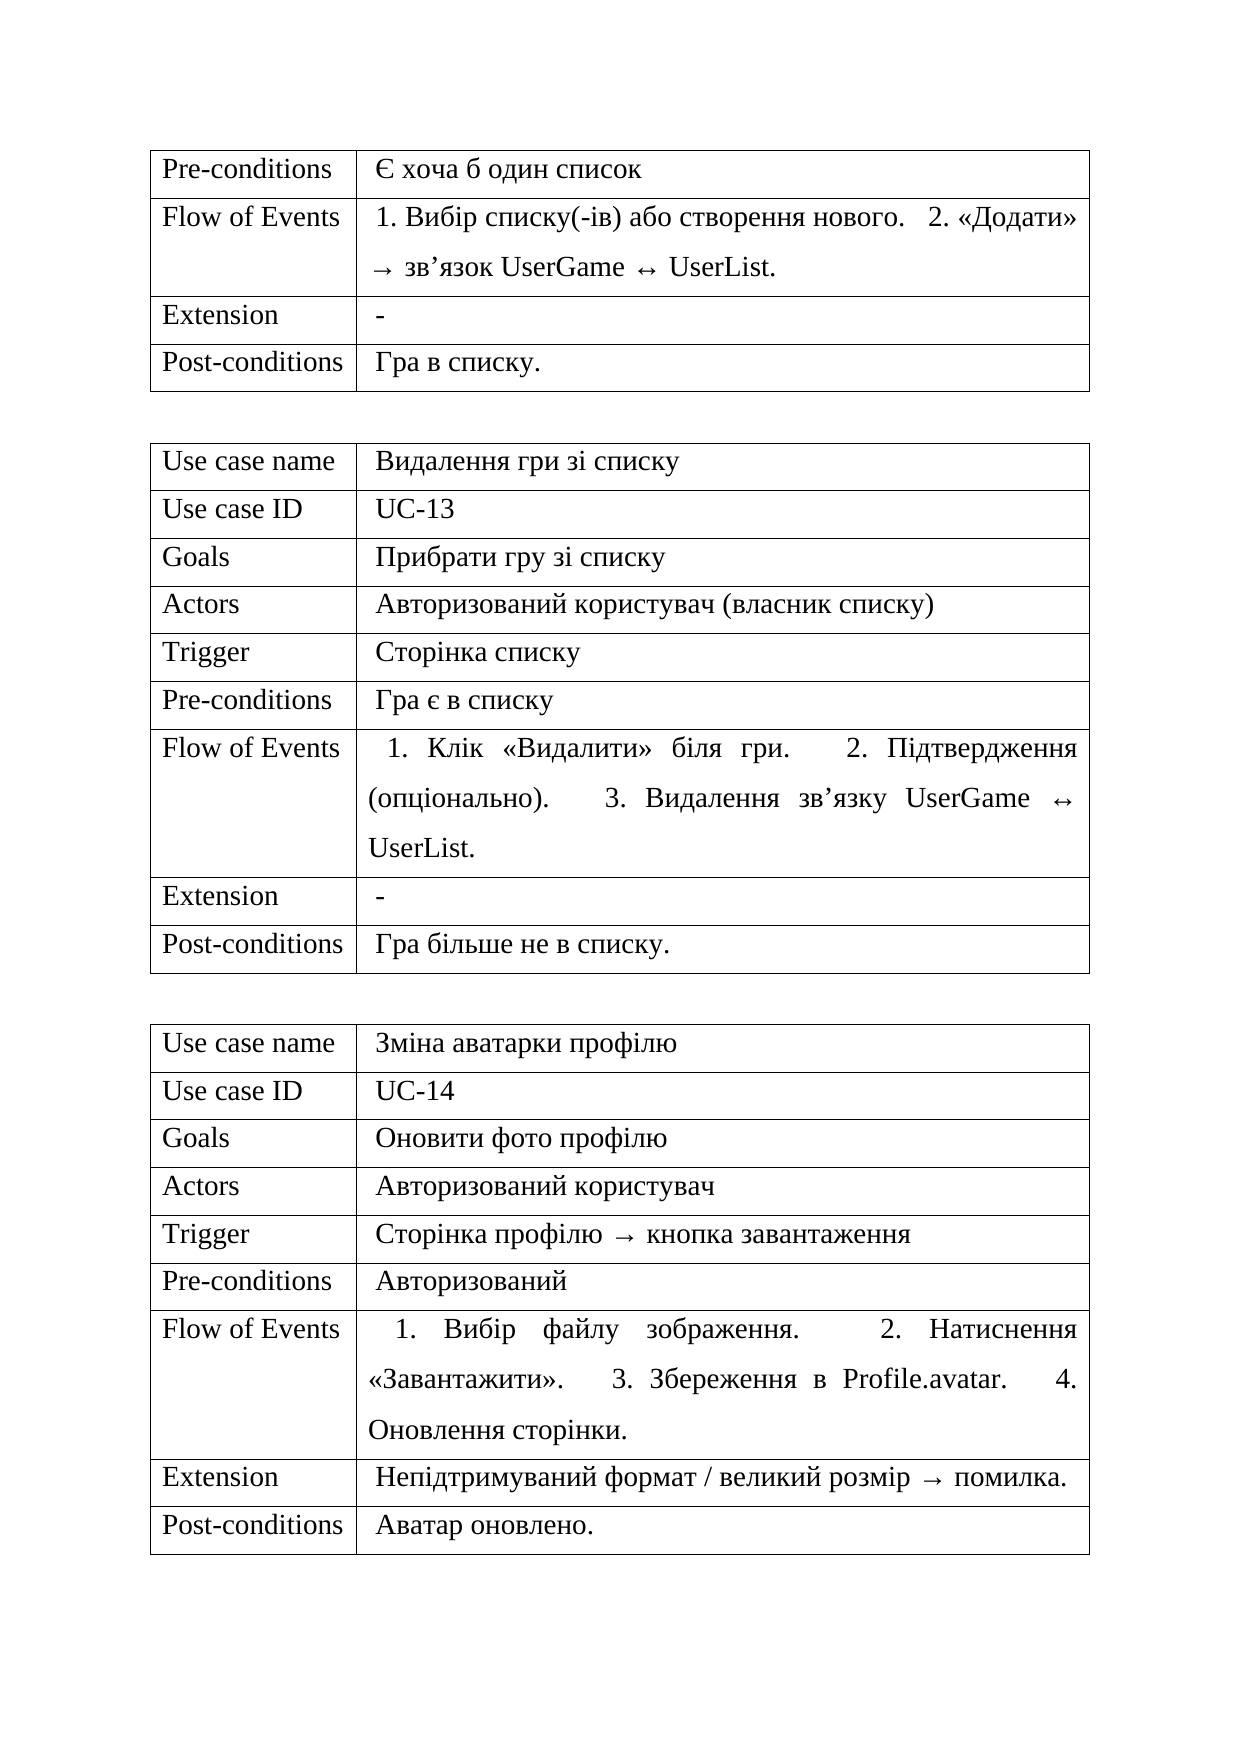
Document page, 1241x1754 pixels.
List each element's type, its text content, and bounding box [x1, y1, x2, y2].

table_cell Flow of Events [151, 1311, 356, 1458]
table_header Видалення гри зі списку [357, 444, 1089, 490]
table_cell Flow of Events [151, 730, 356, 877]
table_cell Авторизований користувач (власник списку) [357, 587, 1089, 633]
table_cell Goals [151, 1120, 356, 1167]
table_cell Post-conditions [151, 1507, 356, 1554]
table_cell Use case ID [151, 491, 356, 538]
table_cell UC-14 [357, 1073, 1089, 1119]
table_cell Extension [151, 878, 356, 925]
table_cell Прибрати гру зі списку [357, 539, 1089, 586]
table_cell - [357, 297, 1089, 343]
table_header Зміна аватарки профілю [357, 1025, 1089, 1072]
table_cell 1. Вибір списку(-ів) або створення нового. 2. «Додати» → зв’язок UserGame ↔ UserList. [357, 199, 1089, 296]
table_cell Непідтримуваний формат / великий розмір → помилка. [357, 1460, 1089, 1506]
table_cell Post-conditions [151, 345, 356, 391]
table_cell Pre-conditions [151, 151, 356, 198]
table_cell 1. Вибір файлу зображення. 2. Натиснення «Завантажити». 3. Збереження в Profile.avatar. 4. Оновлення сторінки. [357, 1311, 1089, 1458]
table_cell Сторінка списку [357, 634, 1089, 681]
table_cell Goals [151, 539, 356, 586]
table_cell 1. Клік «Видалити» біля гри. 2. Підтвердження (опціонально). 3. Видалення зв’язку UserGame ↔ UserList. [357, 730, 1089, 877]
table_cell UC-13 [357, 491, 1089, 538]
table_header Use case name [151, 444, 356, 490]
table_cell Сторінка профілю → кнопка завантаження [357, 1216, 1089, 1262]
table_cell Use case ID [151, 1073, 356, 1119]
table_cell Є хоча б один список [357, 151, 1089, 198]
table_cell Pre-conditions [151, 1264, 356, 1310]
table_cell Trigger [151, 1216, 356, 1262]
table_header Use case name [151, 1025, 356, 1072]
table_cell Гра більше не в списку. [357, 926, 1089, 972]
table_cell - [357, 878, 1089, 925]
table_cell Гра в списку. [357, 345, 1089, 391]
table_cell Авторизований [357, 1264, 1089, 1310]
table_cell Extension [151, 1460, 356, 1506]
table_cell Extension [151, 297, 356, 343]
table_cell Авторизований користувач [357, 1168, 1089, 1215]
table_cell Flow of Events [151, 199, 356, 296]
table_cell Pre-conditions [151, 682, 356, 729]
table_cell Post-conditions [151, 926, 356, 972]
table_cell Trigger [151, 634, 356, 681]
table_cell Actors [151, 1168, 356, 1215]
table_cell Actors [151, 587, 356, 633]
table_cell Оновити фото профілю [357, 1120, 1089, 1167]
table_cell Гра є в списку [357, 682, 1089, 729]
table_cell Аватар оновлено. [357, 1507, 1089, 1554]
